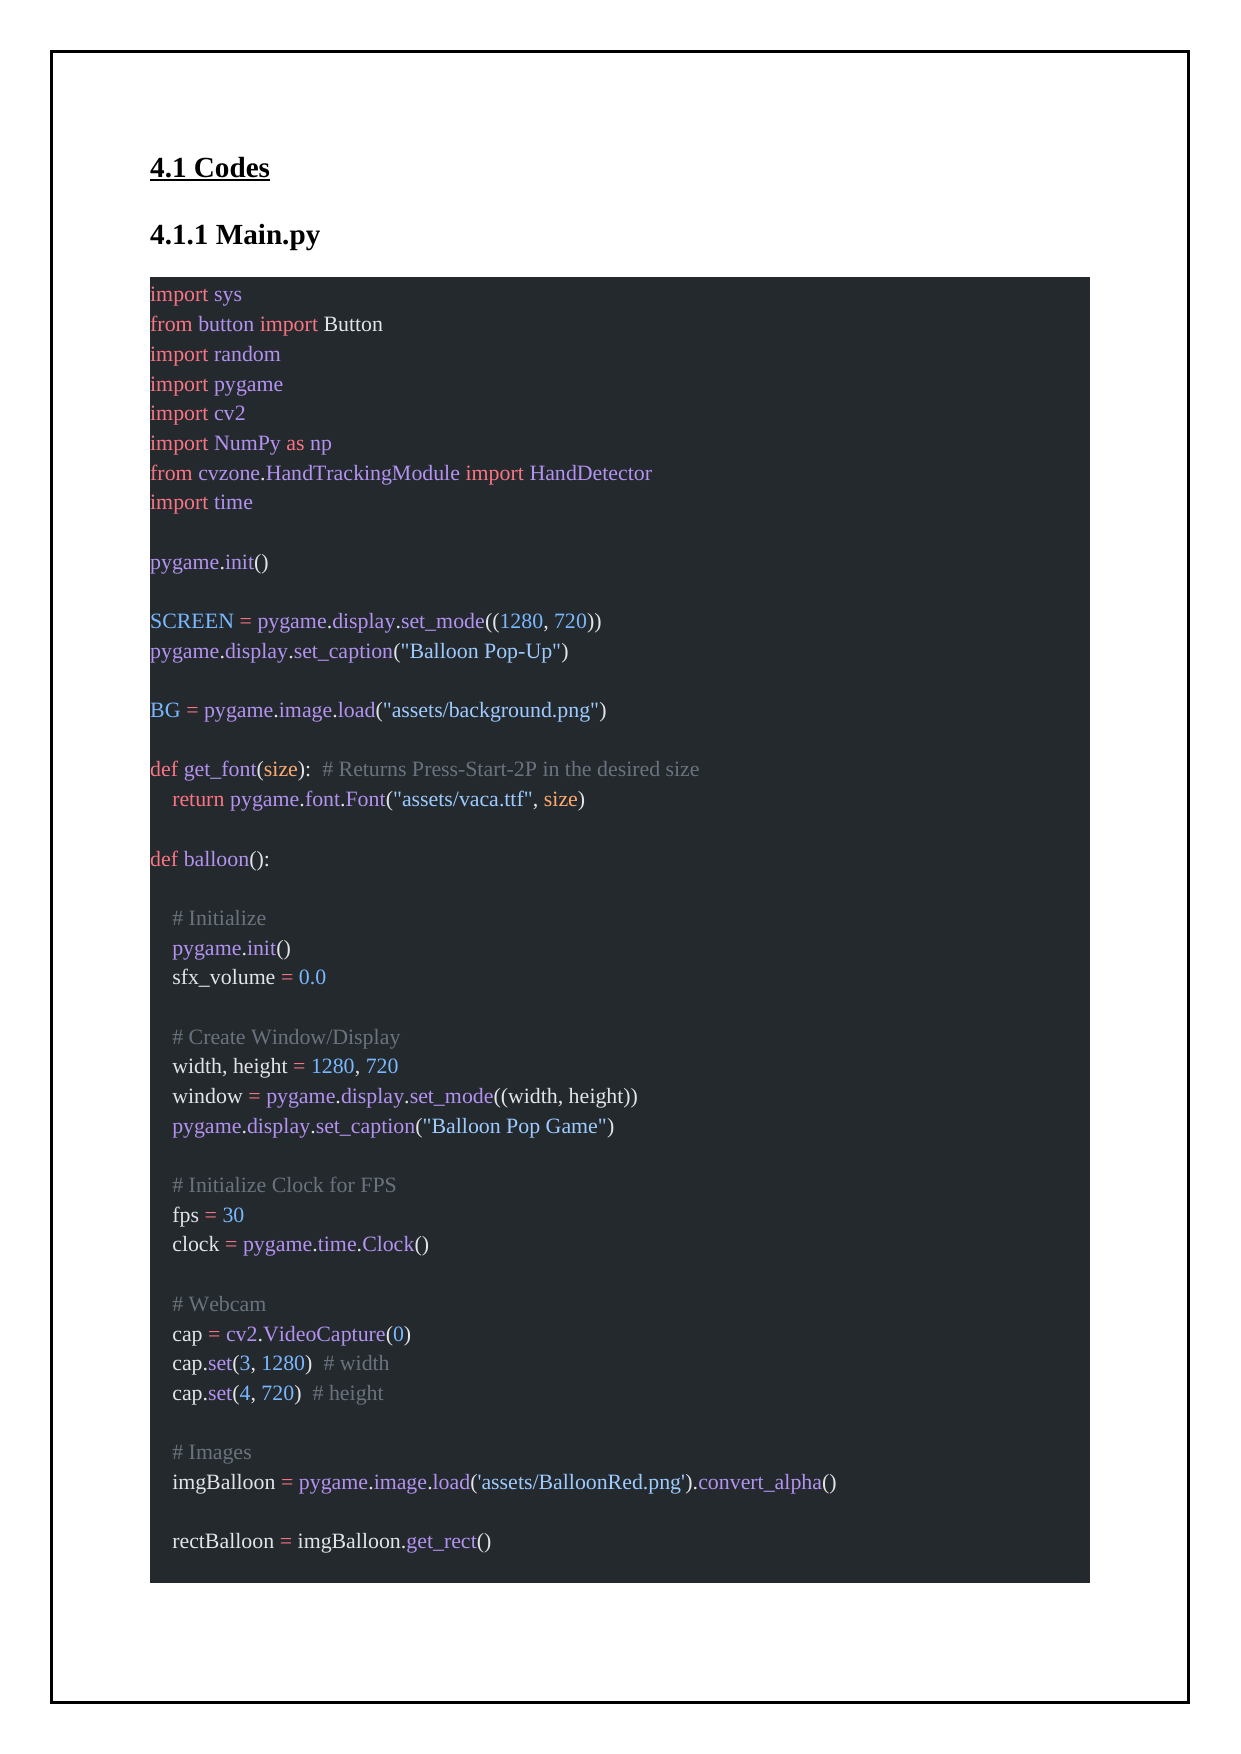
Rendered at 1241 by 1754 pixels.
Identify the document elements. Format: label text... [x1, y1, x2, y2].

text clock = pygame.time.Clock() [150, 1227, 1090, 1257]
text from cvzone.HandTrackingModule import HandDetector [150, 455, 1090, 485]
text # Webcam [150, 1286, 1090, 1316]
text import cv2 [150, 396, 1090, 425]
text sfx_volume = 0.0 [150, 960, 1090, 989]
text import random [150, 336, 1090, 366]
text pygame.init() [150, 544, 1090, 574]
text 4.1 Codes [150, 150, 1090, 183]
text SCREEN = pygame.display.set_mode((1280, 720)) [150, 603, 1090, 633]
text cap.set(3, 1280) # width [150, 1346, 1090, 1375]
text window = pygame.display.set_mode((width, height)) [150, 1078, 1090, 1108]
text import NumPy as np [150, 425, 1090, 455]
text cap = cv2.VideoCapture(0) [150, 1316, 1090, 1346]
text BG = pygame.image.load("assets/background.png") [150, 693, 1090, 722]
text # Initialize [150, 900, 1090, 930]
text pygame.init() [150, 930, 1090, 960]
text def get_font(size): # Returns Press-Start-2P in the desired size [150, 752, 1090, 782]
text cap.set(4, 720) # height [150, 1375, 1090, 1405]
text # Initialize Clock for FPS [150, 1168, 1090, 1197]
text pygame.display.set_caption("Balloon Pop-Up") [150, 633, 1090, 663]
text imgBalloon = pygame.image.load('assets/BalloonRed.png').convert_alpha() [150, 1464, 1090, 1494]
text # Create Window/Display [150, 1019, 1090, 1049]
text 4.1.1 Main.py [150, 217, 1090, 251]
text fps = 30 [150, 1197, 1090, 1227]
text from button import Button [150, 307, 1090, 336]
text return pygame.font.Font("assets/vaca.ttf", size) [150, 782, 1090, 811]
text def balloon(): [150, 841, 1090, 871]
text import time [150, 485, 1090, 514]
text import pygame [150, 366, 1090, 396]
text width, height = 1280, 720 [150, 1049, 1090, 1078]
text import sys [150, 277, 1090, 307]
text # Images [150, 1435, 1090, 1464]
text rectBalloon = imgBalloon.get_rect() [150, 1524, 1090, 1553]
text pygame.display.set_caption("Balloon Pop Game") [150, 1108, 1090, 1138]
